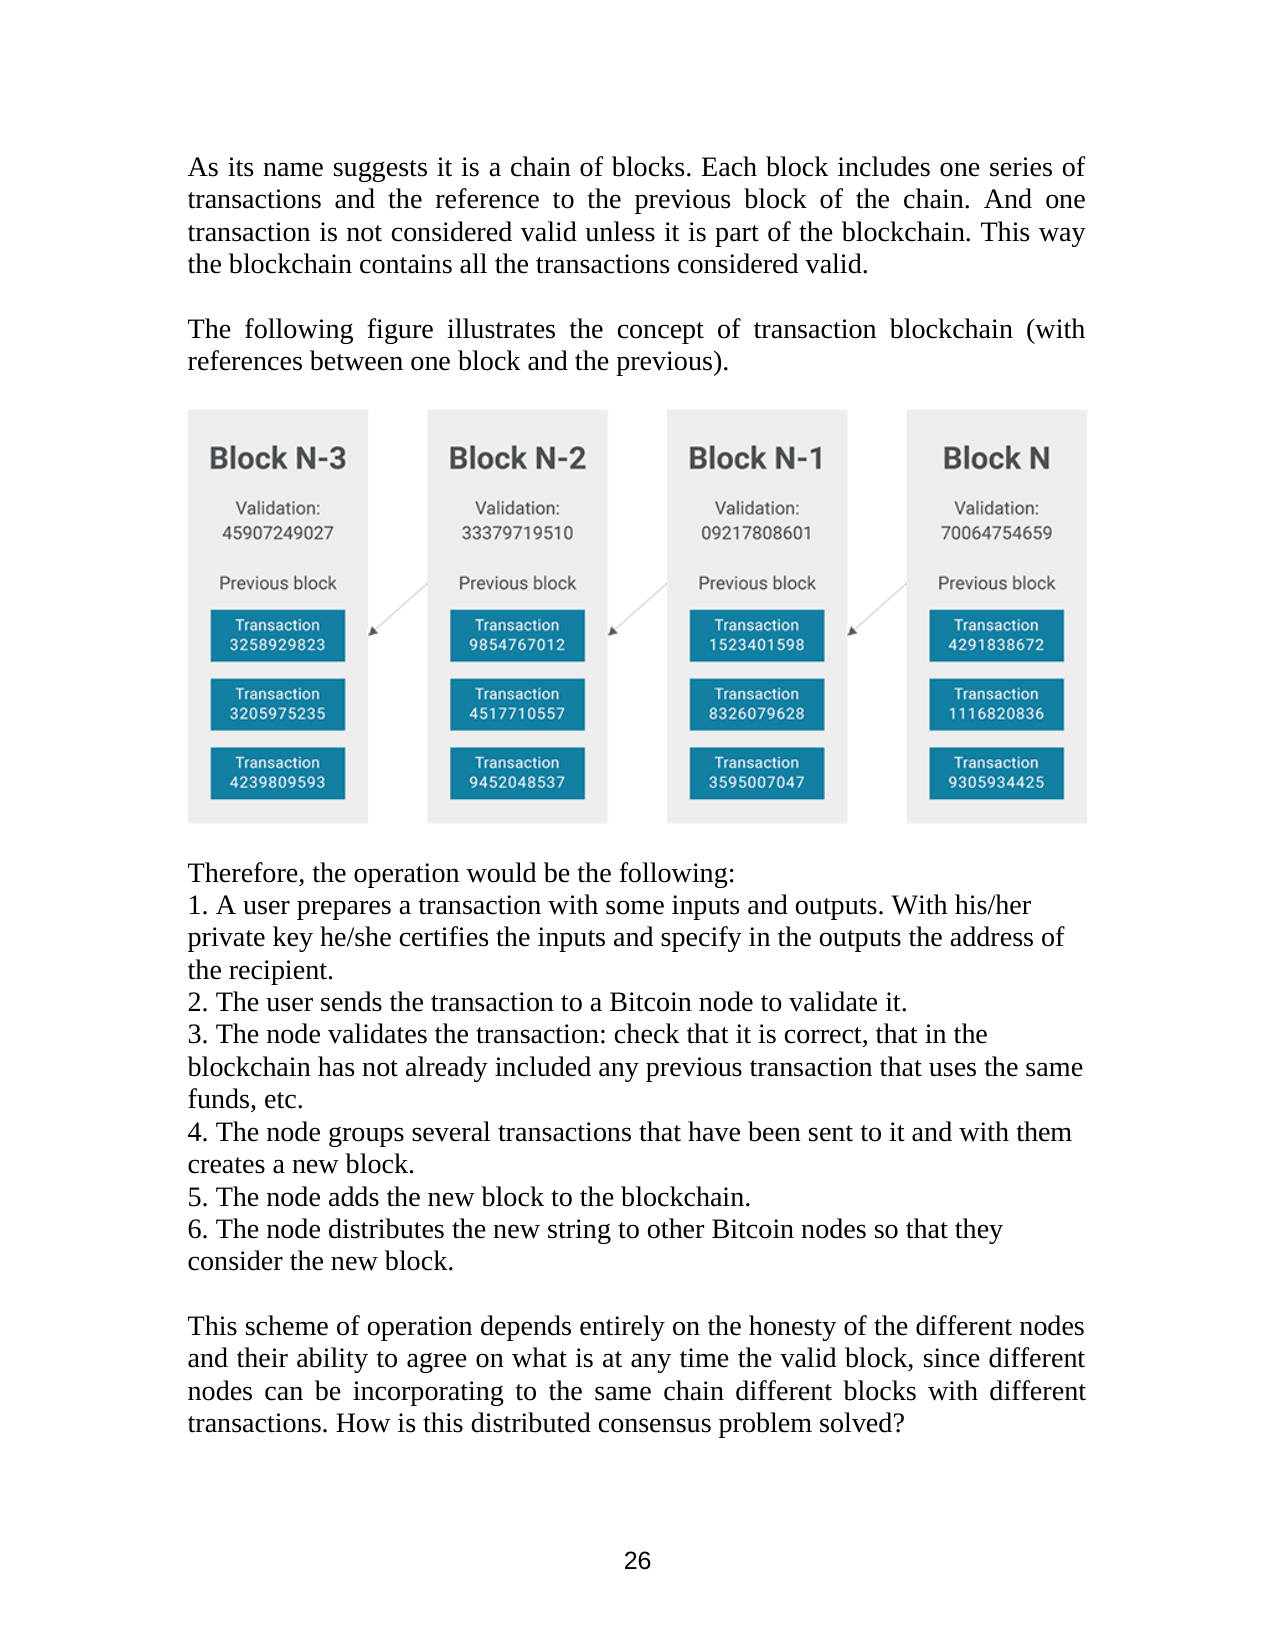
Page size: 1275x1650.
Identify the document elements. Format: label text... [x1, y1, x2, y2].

text 2. The user sends the transaction to a Bitcoin node to validate it. [187, 985, 1087, 1018]
text 1. A user prepares a transaction with some inputs and outputs. With his/her private key he/she certifies the inputs and specify in the outputs the address of the recipient. [187, 888, 1087, 985]
text 6. The node distributes the new string to other Bitcoin nodes so that they consider the new block. [187, 1212, 1087, 1277]
text This scheme of operation depends entirely on the honesty of the different nodes and their ability to agree on what is at any time the valid block, since different nodes can be incorporating to the same chain different blocks with different transactions. How is this distributed consensus problem solved? [187, 1309, 1087, 1439]
text The following figure illustrates the concept of transaction blockchain (with references between one block and the previous). [187, 312, 1087, 377]
text As its name suggests it is a chain of blocks. Each block includes one series of transactions and the reference to the previous block of the chain. And one transaction is not considered valid unless it is part of the blockchain. This way the blockchain contains all the transactions considered valid. [187, 150, 1087, 279]
text Therefore, the operation would be the following: [187, 856, 1087, 888]
text 5. The node adds the new block to the blockchain. [187, 1179, 1087, 1212]
picture [187, 409, 1088, 824]
text 4. The node groups several transactions that have been sent to it and with them creates a new block. [187, 1115, 1087, 1179]
text 3. The node validates the transaction: check that it is correct, that in the blockchain has not already included any previous transaction that uses the same funds, etc. [187, 1018, 1087, 1115]
